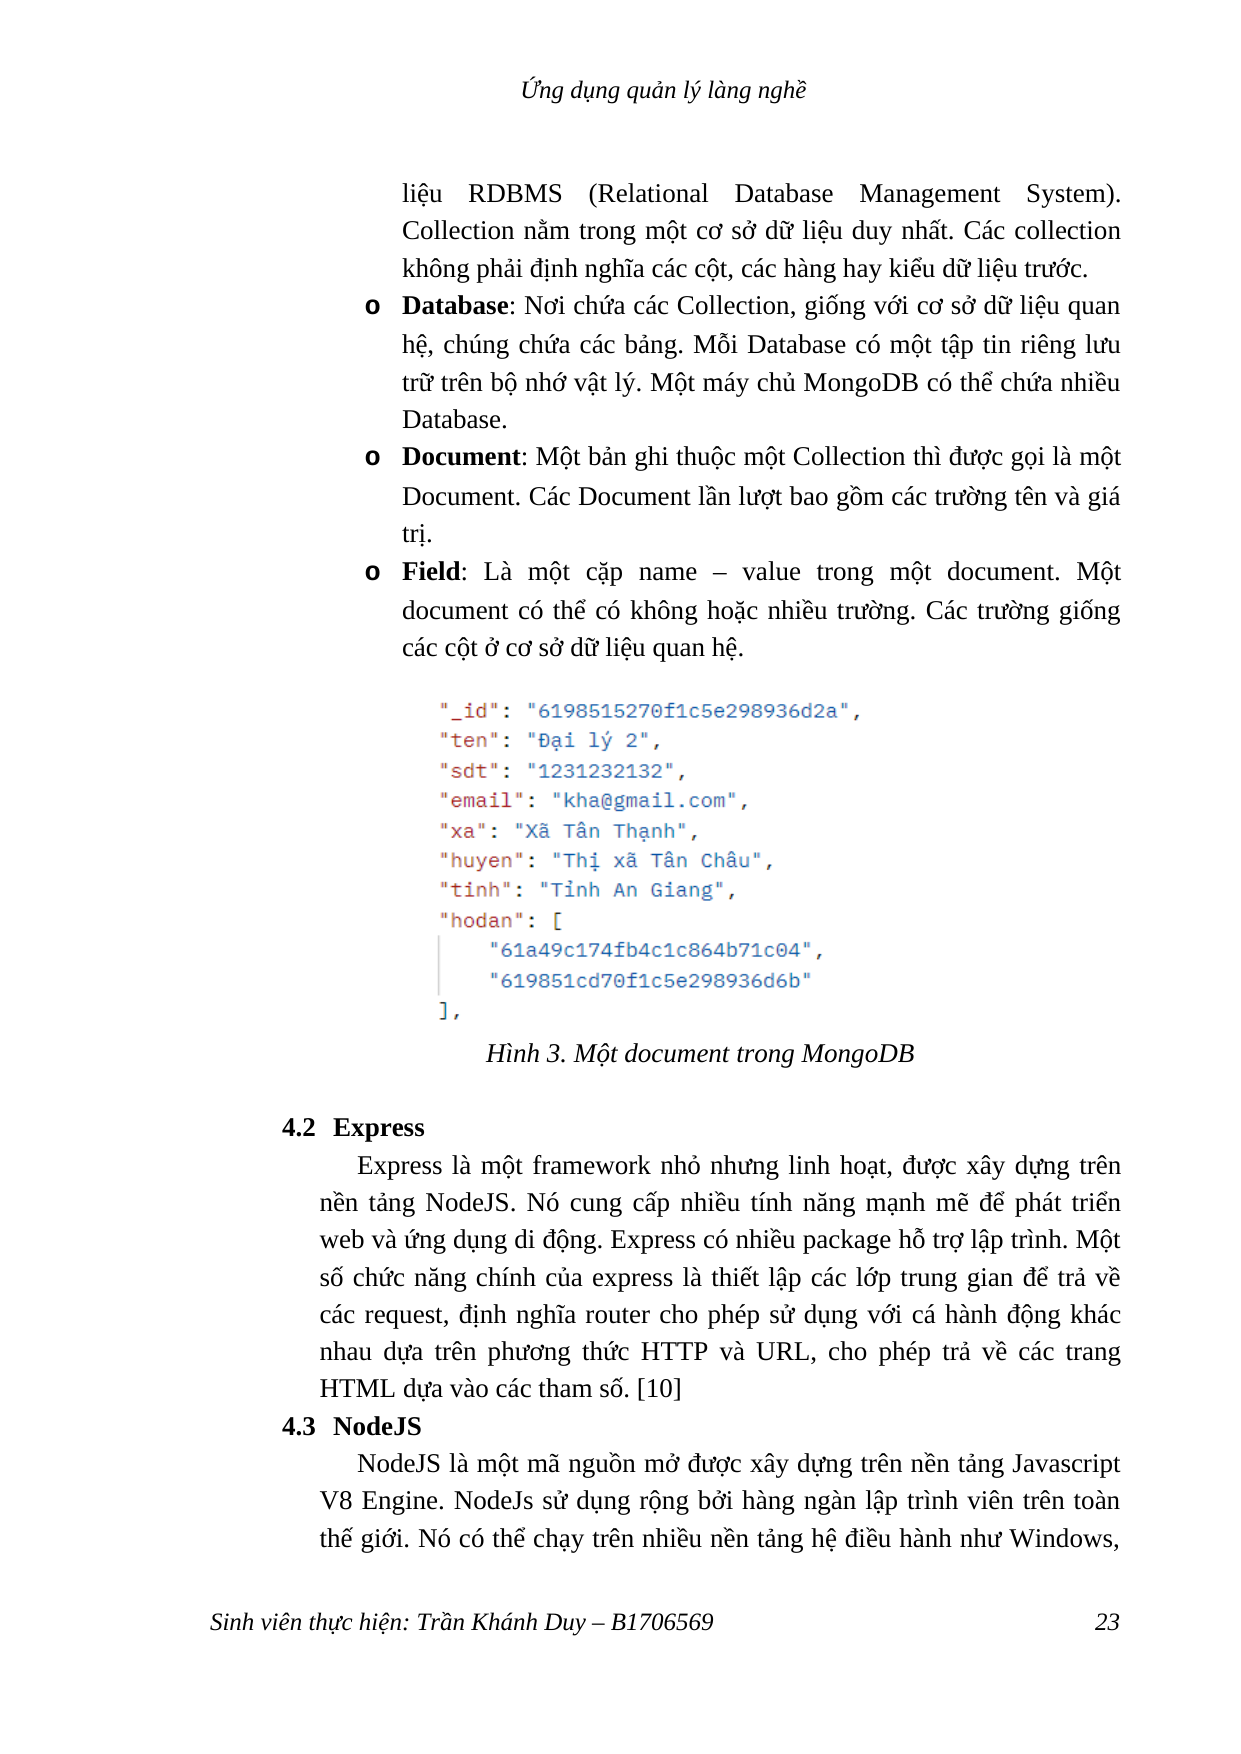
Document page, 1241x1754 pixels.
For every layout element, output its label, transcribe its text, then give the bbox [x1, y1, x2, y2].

list Document: Một bản ghi thuộc một Collection thì được gọi là một Document. Các Document lần lượt bao gồm các trường tên và giá trị. [364, 441, 1122, 548]
text Express là một framework nhỏ nhưng linh hoạt, được xây dựng trên nền tảng NodeJS. Nó cung cấp nhiều tính năng mạnh mẽ để phát triển web và ứng dụng di động. Express có nhiều package hỗ trợ lập trình. Một số chức năng chính của express là thiết lập các lớp trung gian để trả về các request, định nghĩa router cho phép sử dụng với cá hành động khác nhau dựa trên phương thức HTTP và URL, cho phép trả về các trang HTML dựa vào các tham số. [10] [319, 1149, 1122, 1404]
list Express [282, 1112, 1122, 1143]
list NodeJS [282, 1410, 1122, 1441]
list Field: Là một cặp name – value trong một document. Một document có thể có không hoặc nhiều trường. Các trường giống các cột ở cơ sở dữ liệu quan hệ. [364, 555, 1122, 663]
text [319, 1447, 1122, 1553]
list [364, 177, 1122, 283]
list Database: Nơi chứa các Collection, giống với cơ sở dữ liệu quan hệ, chúng chứa các bảng. Mỗi Database có một tập tin riêng lưu trữ trên bộ nhớ vật lý. Một máy chủ MongoDB có thể chứa nhiều Database. [364, 289, 1122, 434]
picture [420, 687, 909, 1025]
